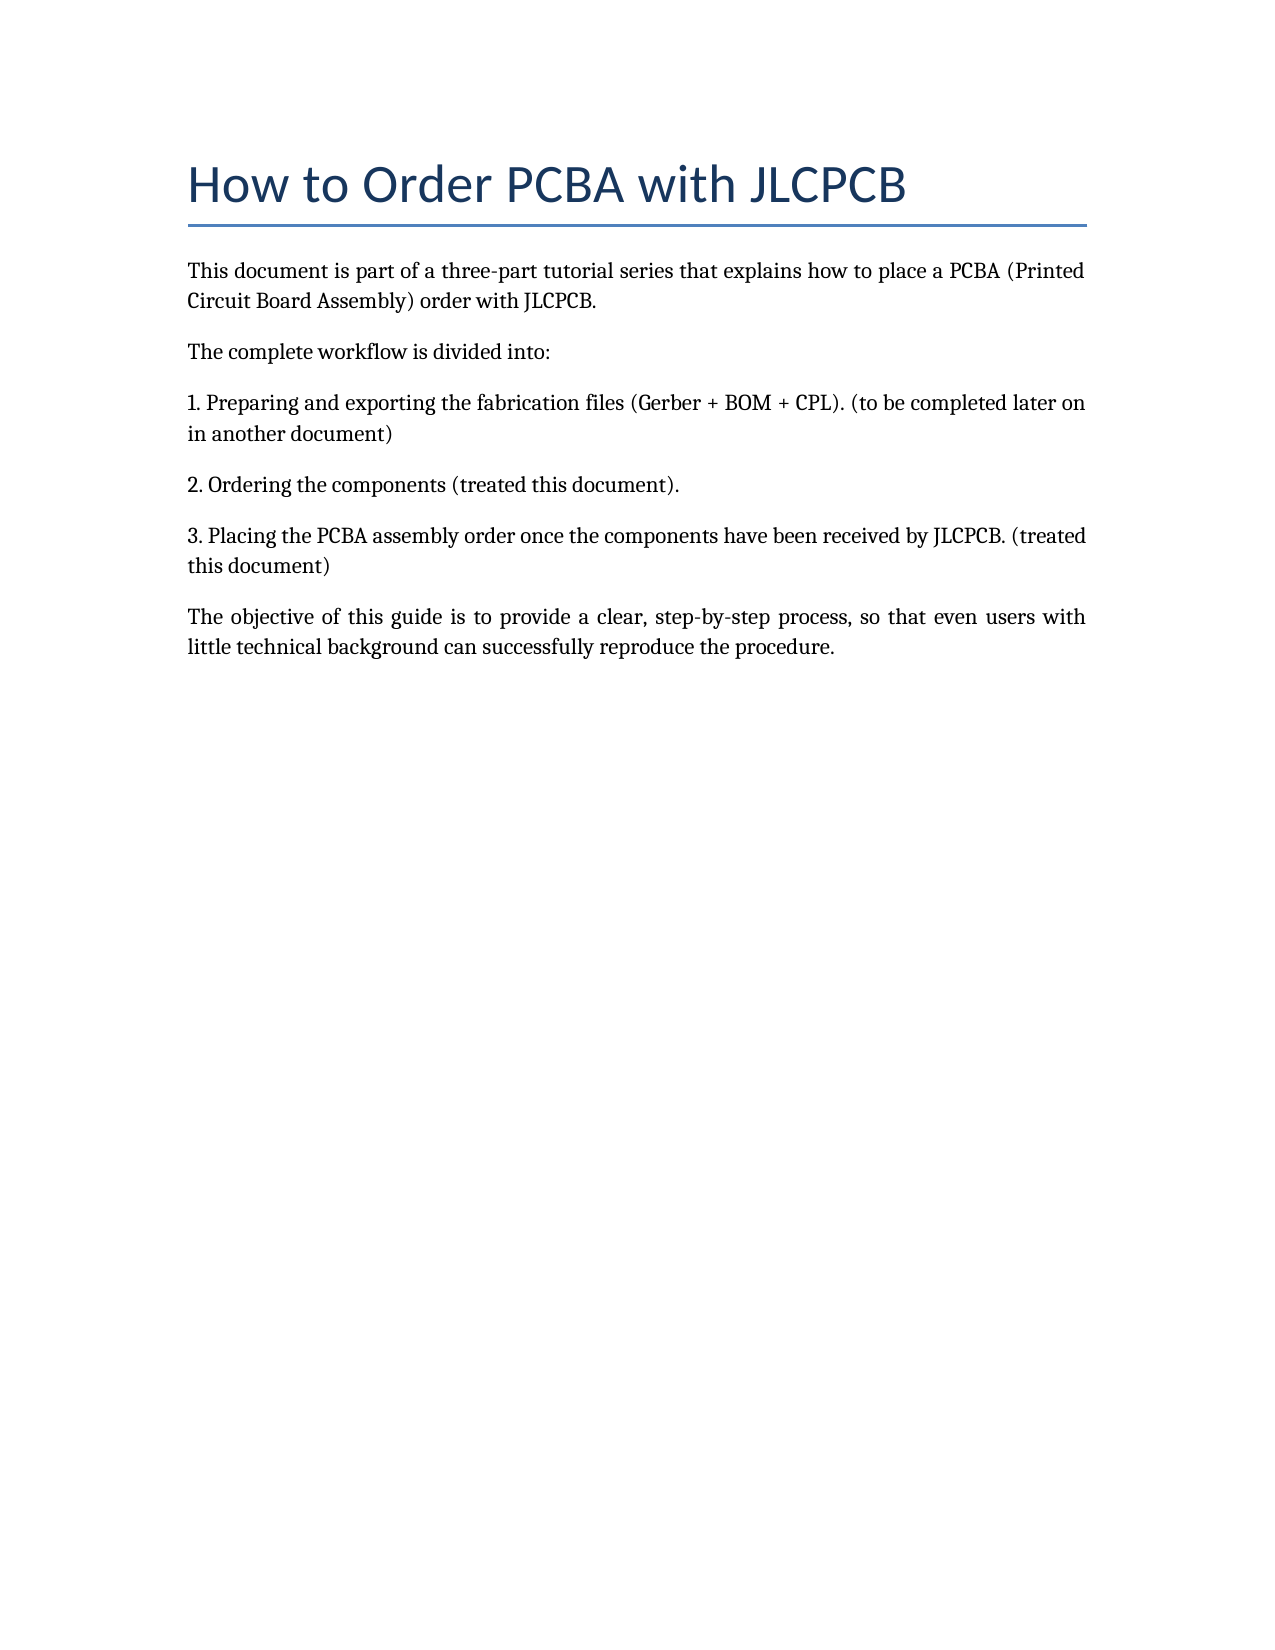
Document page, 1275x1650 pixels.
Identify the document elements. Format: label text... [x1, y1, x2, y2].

title How to Order PCBA with JLCPCB [187, 150, 1087, 227]
text 3. Placing the PCBA assembly order once the components have been received by JLCPCB. (treated this document) [187, 522, 1087, 579]
text This document is part of a three-part tutorial series that explains how to place a PCBA (Printed Circuit Board Assembly) order with JLCPCB. [187, 258, 1087, 314]
text The objective of this guide is to provide a clear, step-by-step process, so that even users with little technical background can successfully reproduce the procedure. [187, 604, 1087, 660]
text The complete workflow is divided into: [187, 339, 1087, 365]
text 2. Ordering the components (treated this document). [187, 471, 1087, 498]
text 1. Preparing and exporting the fabrication files (Gerber + BOM + CPL). (to be completed later on in another document) [187, 390, 1087, 447]
